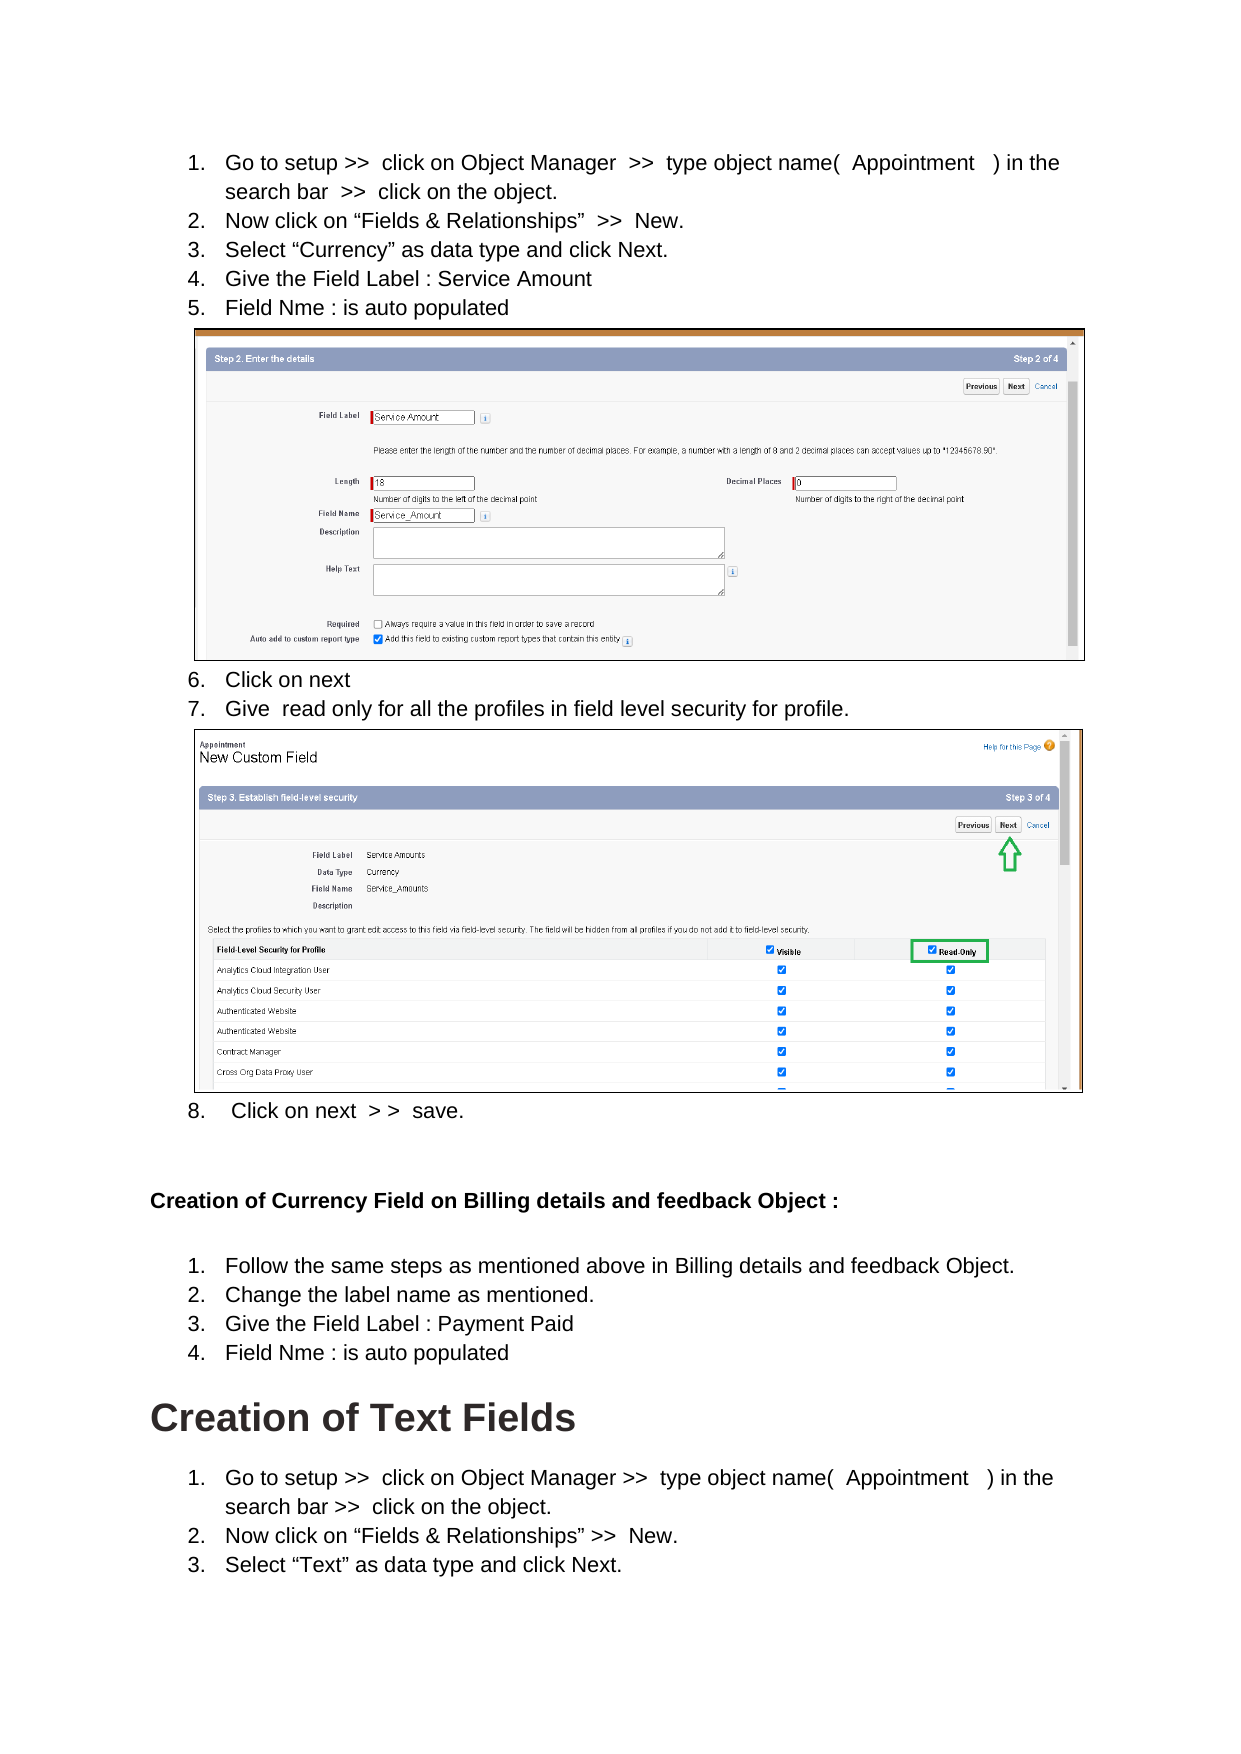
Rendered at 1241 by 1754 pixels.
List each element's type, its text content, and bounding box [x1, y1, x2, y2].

subtitle Creation of Text Fields [150, 1394, 1090, 1440]
list Give the Field Label : Payment Paid [187, 1311, 1090, 1337]
list Go to setup >> click on Object Manager >> type object name( Appointment ) in the search bar >> click on the object. [187, 1465, 1090, 1519]
list Follow the same steps as mentioned above in Billing details and feedback Object. [187, 1253, 1090, 1279]
text Creation of Currency Field on Billing details and feedback Object : [150, 1187, 1090, 1213]
list Click on next [187, 666, 1090, 692]
picture [195, 730, 1082, 1092]
list Select “Currency” as data type and click Next. [187, 237, 1090, 262]
list Give read only for all the profiles in field level security for profile. [187, 695, 1090, 721]
list Field Nme : is auto populated [187, 295, 1090, 320]
list Now click on “Fields & Relationships” >> New. [187, 1523, 1090, 1548]
list Go to setup >> click on Object Manager >> type object name( Appointment ) in the search bar >> click on the object. [187, 150, 1090, 204]
list Now click on “Fields & Relationships” >> New. [187, 208, 1090, 233]
list Select “Text” as data type and click Next. [187, 1552, 1090, 1577]
list Change the label name as mentioned. [187, 1282, 1090, 1308]
list Give the Field Label : Service Amount [187, 266, 1090, 291]
list Click on next > > save. [187, 1098, 1090, 1123]
picture [195, 330, 1084, 660]
list Field Nme : is auto populated [187, 1340, 1090, 1366]
